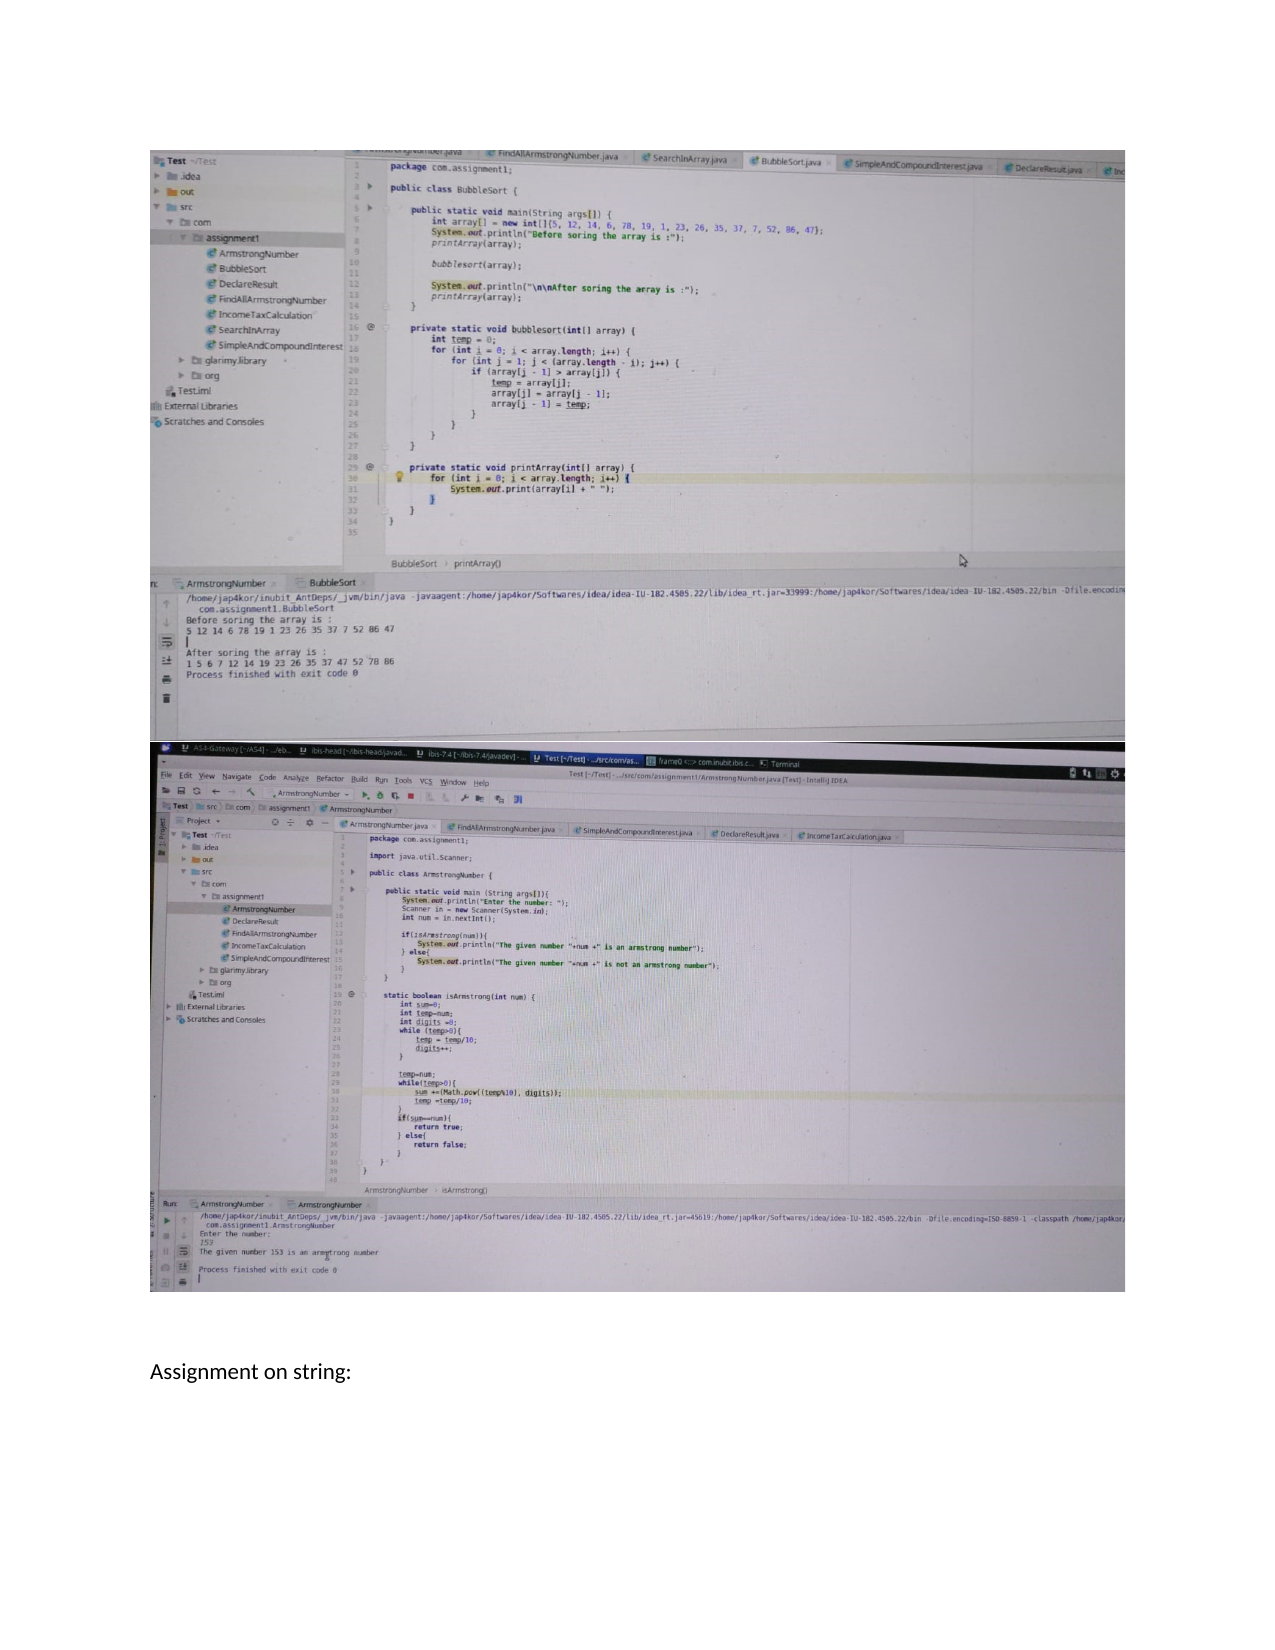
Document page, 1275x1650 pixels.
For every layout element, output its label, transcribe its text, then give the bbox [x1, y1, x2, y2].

text Assignment on string: [150, 1357, 1125, 1385]
picture [150, 150, 1125, 741]
picture [150, 742, 1125, 1292]
